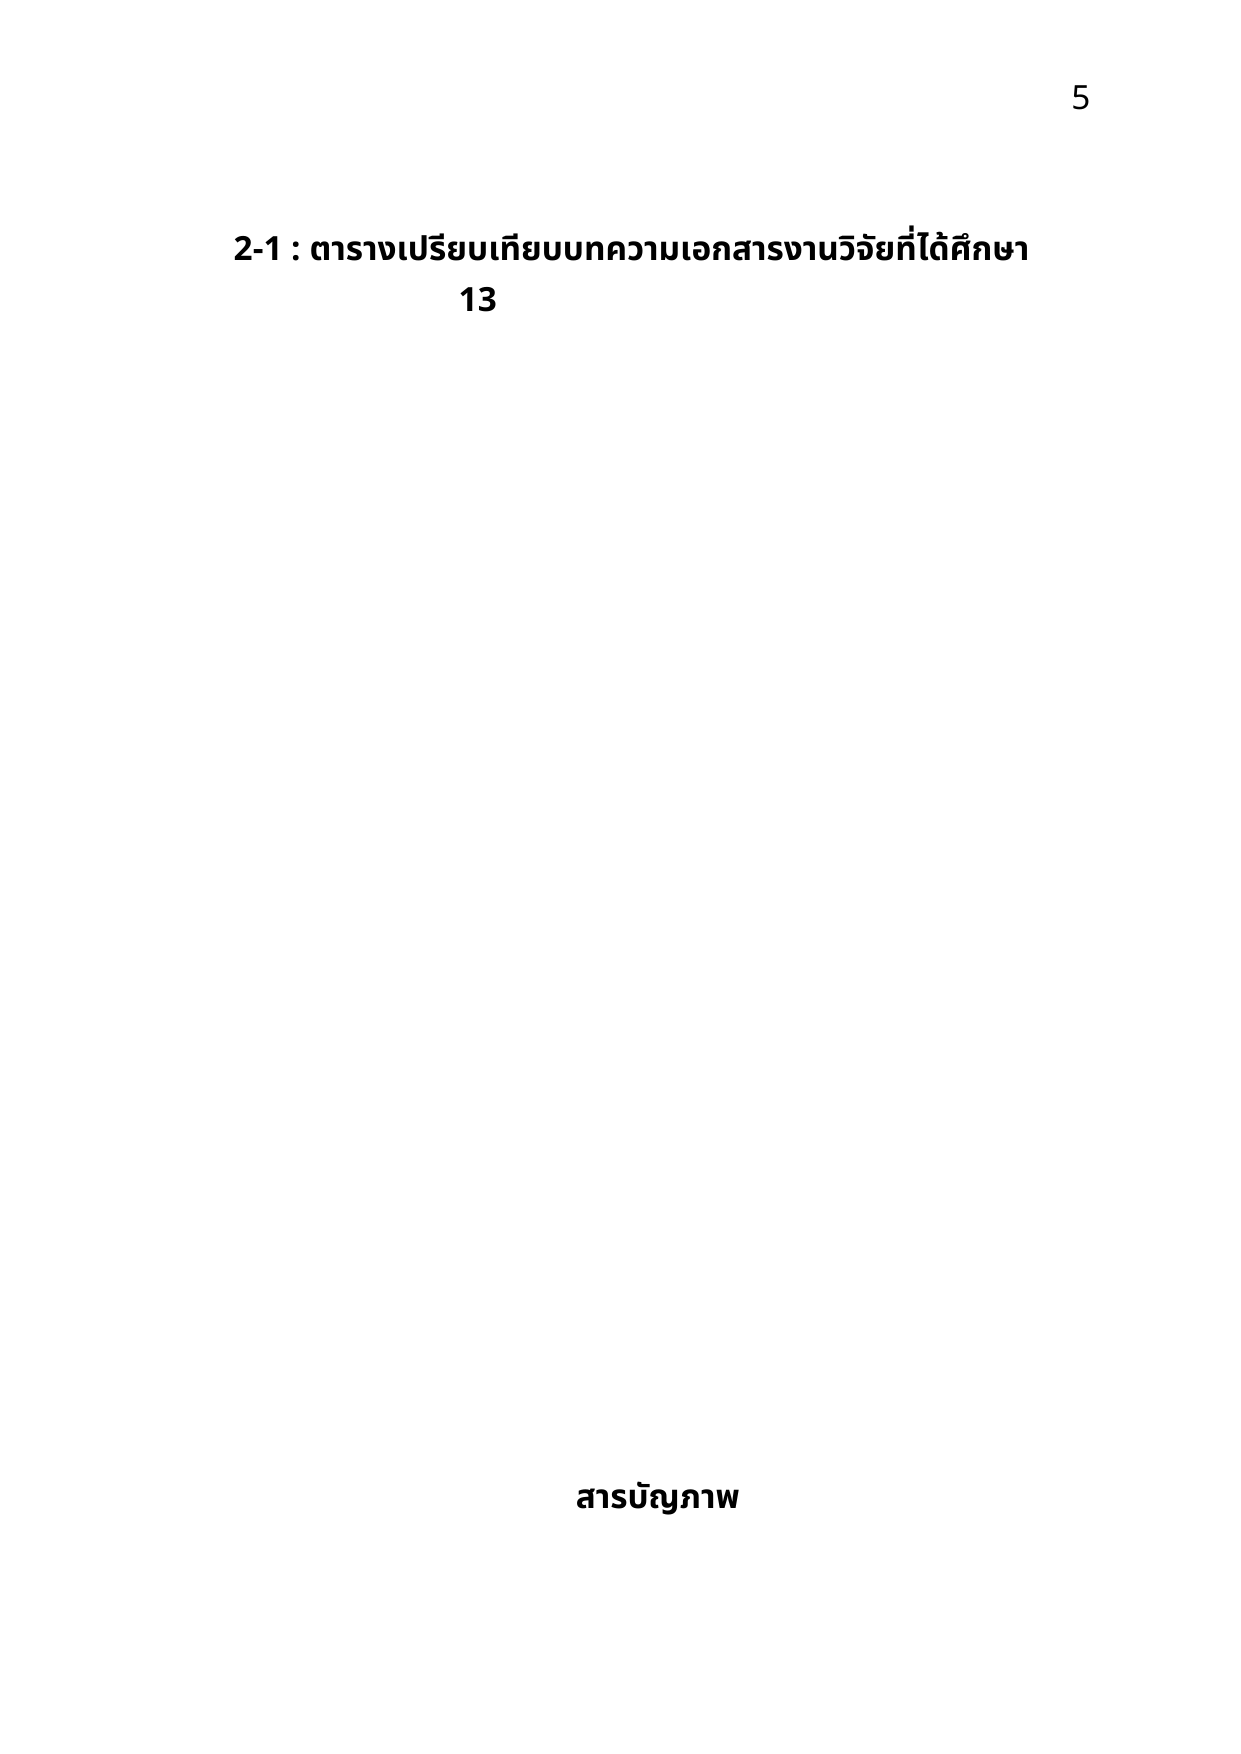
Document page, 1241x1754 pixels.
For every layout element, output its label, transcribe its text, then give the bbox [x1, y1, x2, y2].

text 2-1 : ตารางเปรียบเทียบบทความเอกสารงานวิจัยที่ได้ศึกษา 13 [225, 225, 1090, 321]
text สารบัญภาพ [225, 1473, 1090, 1523]
